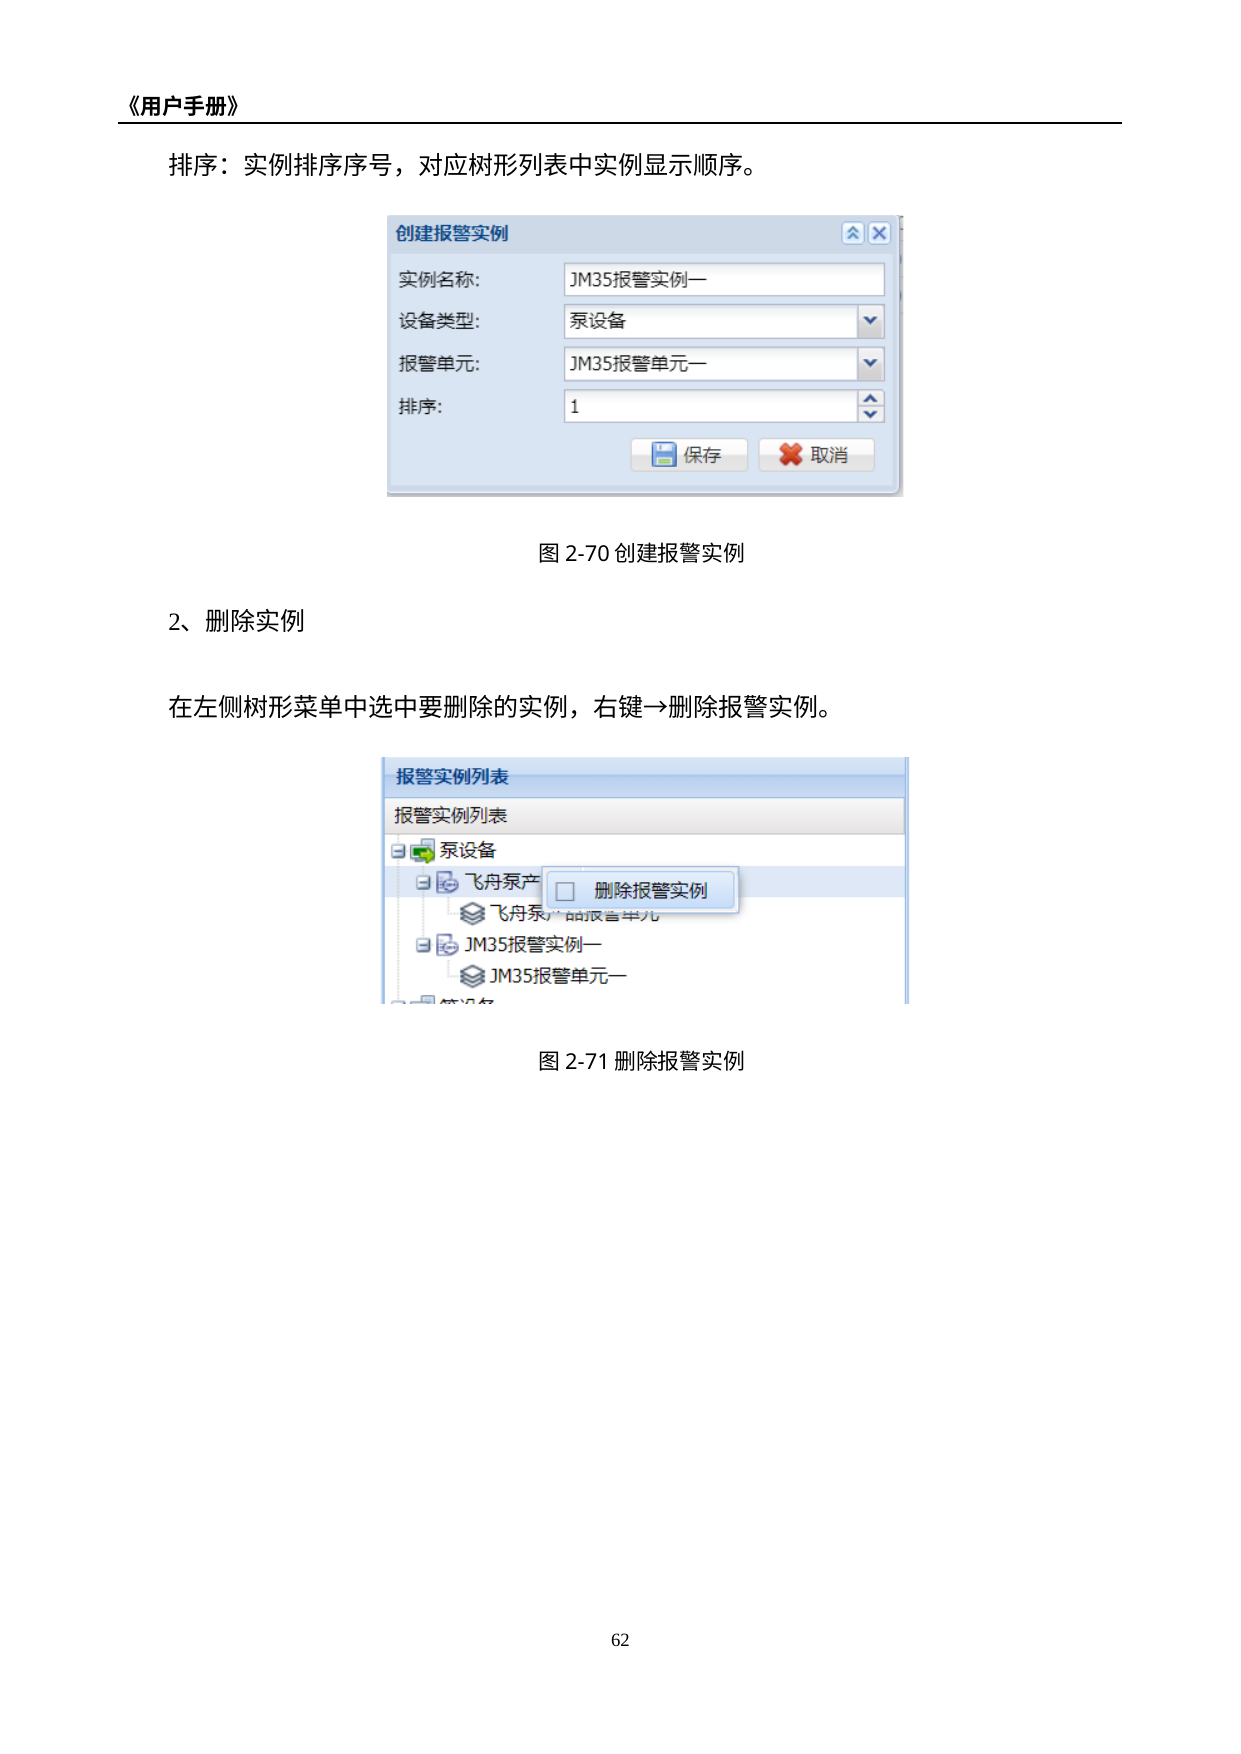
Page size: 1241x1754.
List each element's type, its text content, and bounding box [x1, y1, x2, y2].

text 图2-70创建报警实例 [118, 535, 1122, 569]
picture [387, 215, 904, 497]
text 2、删除实例 [118, 585, 1122, 653]
text 图2-71删除报警实例 [118, 1043, 1122, 1077]
text 排序：实例排序序号，对应树形列表中实例显示顺序。 [118, 129, 1122, 197]
picture [380, 757, 910, 1004]
text 在左侧树形菜单中选中要删除的实例，右键→删除报警实例。 [118, 671, 1122, 739]
